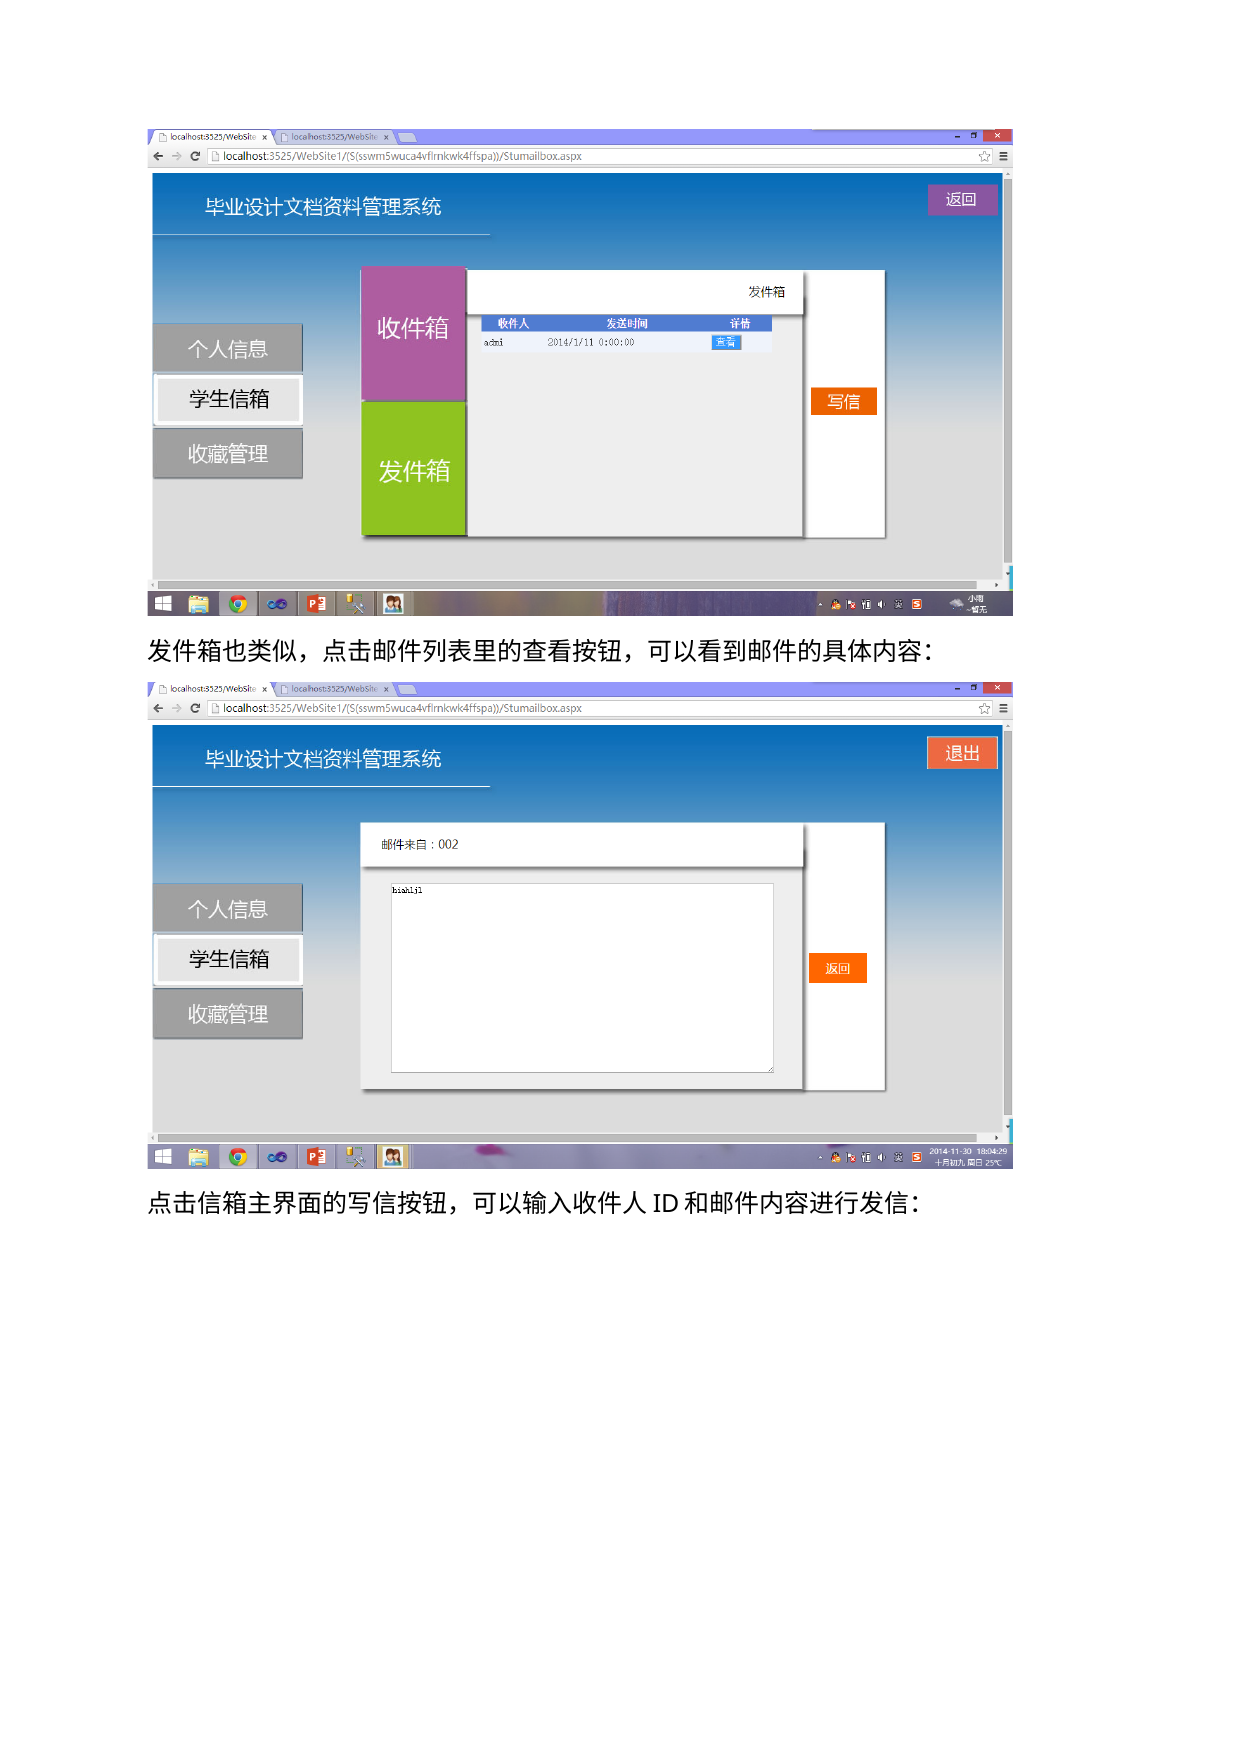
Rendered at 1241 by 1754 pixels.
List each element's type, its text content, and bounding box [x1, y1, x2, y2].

picture [147, 129, 1013, 616]
text 发件箱也类似，点击邮件列表里的查看按钮，可以看到邮件的具体内容： [148, 617, 1122, 682]
text 点击信箱主界面的写信按钮，可以输入收件人ID和邮件内容进行发信： [148, 1169, 1122, 1234]
picture [147, 682, 1013, 1169]
